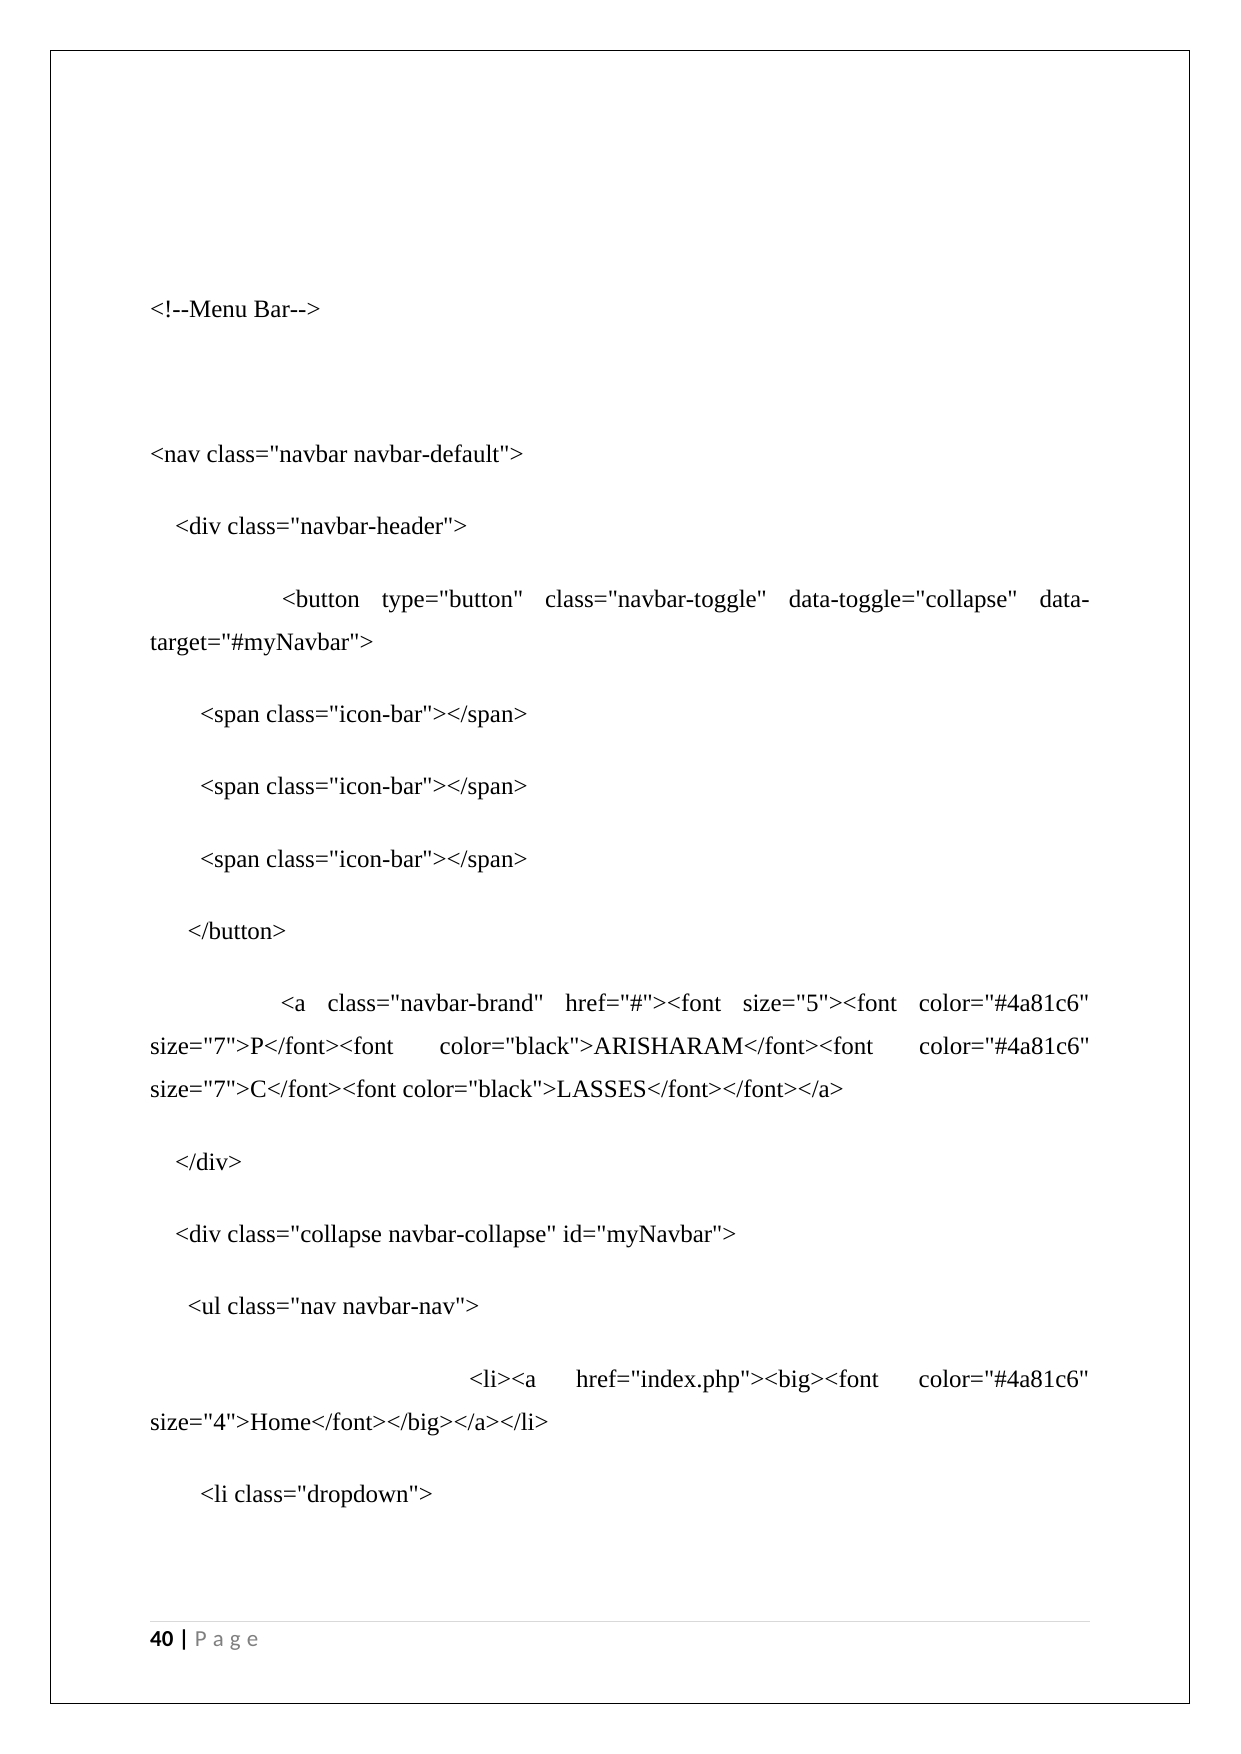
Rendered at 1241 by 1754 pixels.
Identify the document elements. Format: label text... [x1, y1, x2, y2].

text <span class="icon-bar"></span> [150, 844, 1090, 872]
text <div class="navbar-header"> [150, 511, 1090, 540]
text <div class="collapse navbar-collapse" id="myNavbar"> [150, 1219, 1090, 1248]
text <li class="dropdown"> [150, 1479, 1090, 1508]
text <ul class="nav navbar-nav"> [150, 1291, 1090, 1320]
text <a class="navbar-brand" href="#"><font size="5"><font color="#4a81c6" size="7">P</font><font color="black">ARISHARAM</font><font color="#4a81c6" size="7">C</font><font color="black">LASSES</font></font></a> [150, 988, 1090, 1103]
text <span class="icon-bar"></span> [150, 771, 1090, 800]
text <span class="icon-bar"></span> [150, 699, 1090, 728]
text </div> [150, 1147, 1090, 1176]
text </button> [150, 916, 1090, 945]
text <button type="button" class="navbar-toggle" data-toggle="collapse" data-target="#myNavbar"> [150, 584, 1090, 656]
text <!--Menu Bar--> [150, 294, 1090, 323]
text <nav class="navbar navbar-default"> [150, 439, 1090, 468]
text <li><a href="index.php"><big><font color="#4a81c6" size="4">Home</font></big></a></li> [150, 1364, 1090, 1436]
